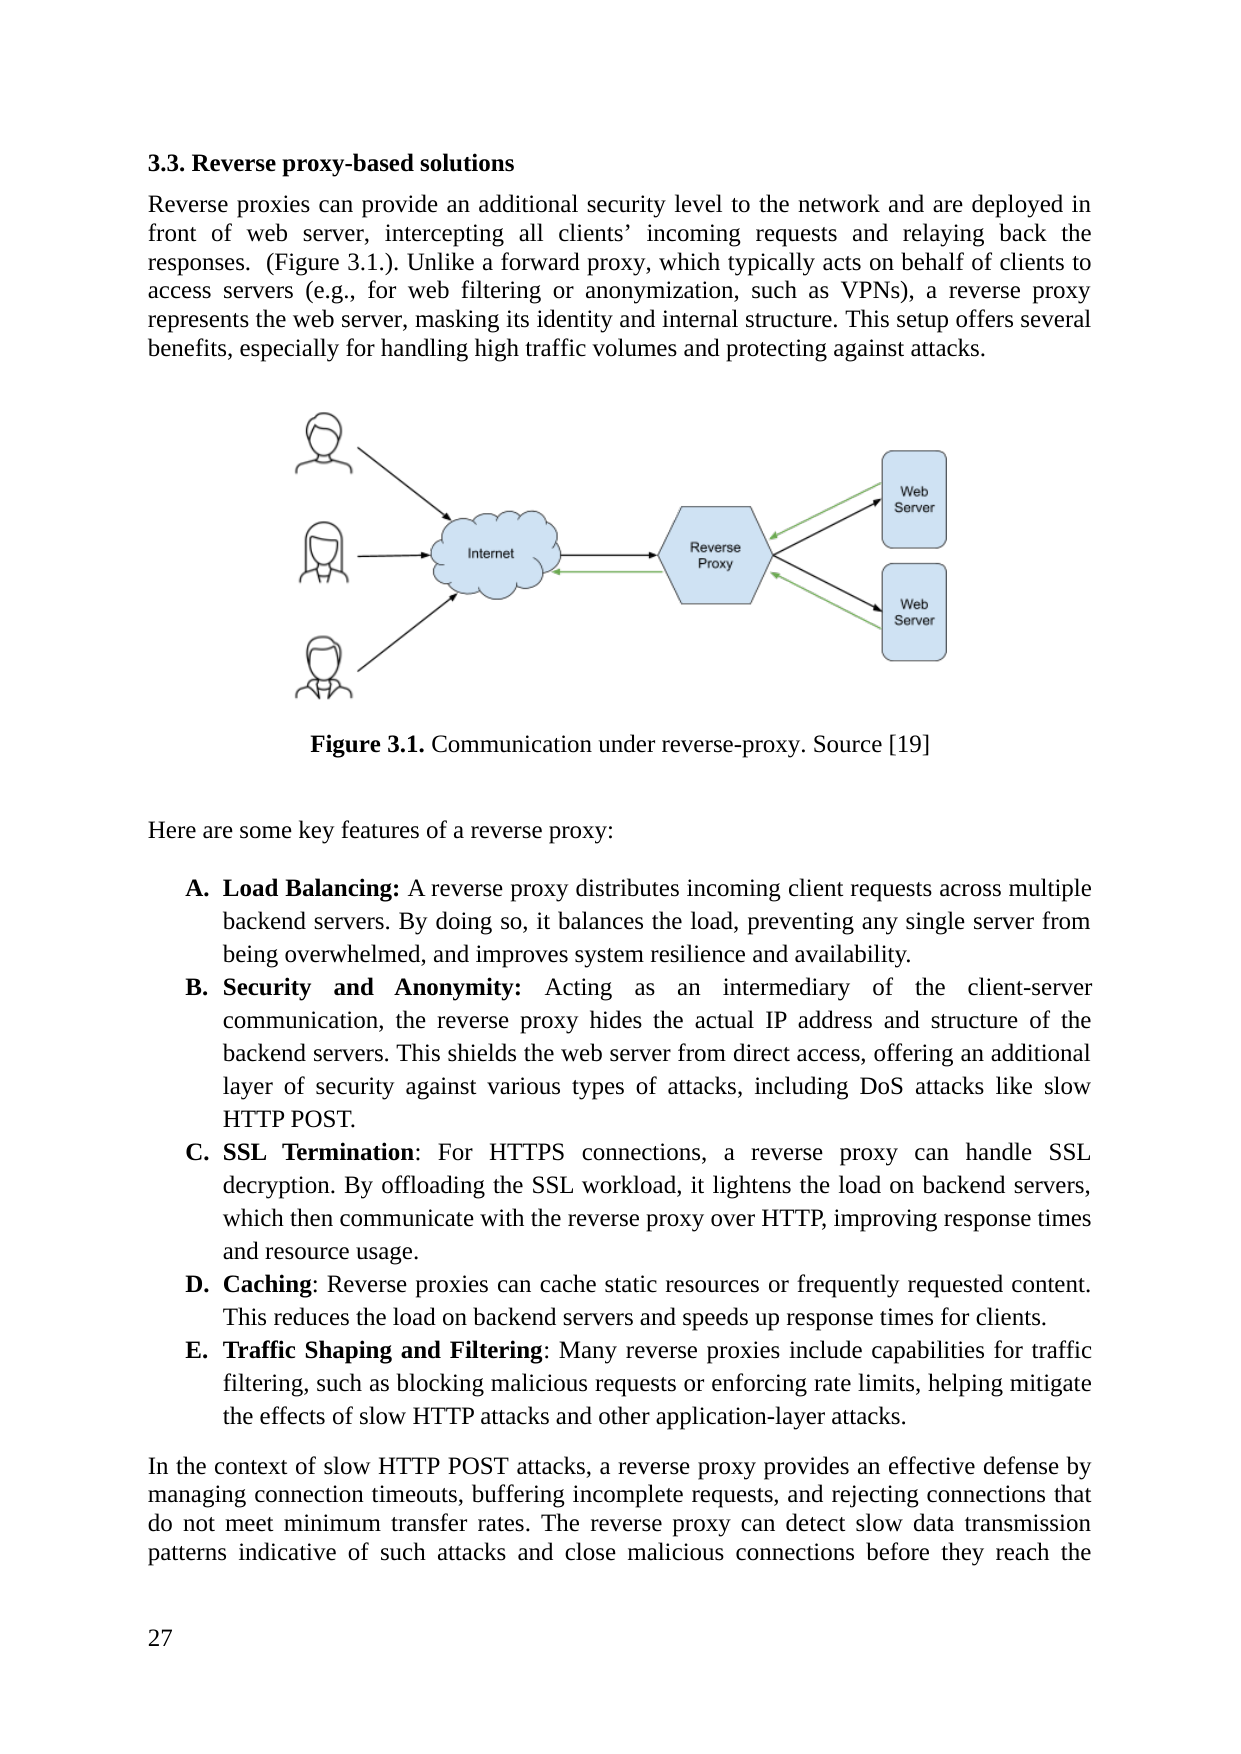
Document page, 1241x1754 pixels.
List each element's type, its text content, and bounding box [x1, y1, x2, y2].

list Load Balancing: A reverse proxy distributes incoming client requests across multiple backend servers. By doing so, it balances the load, preventing any single server from being overwhelmed, and improves system resilience and availability. [185, 873, 1092, 968]
list SSL Termination: For HTTPS connections, a reverse proxy can handle SSL decryption. By offloading the SSL workload, it lightens the load on backend servers, which then communicate with the reverse proxy over HTTP, improving response times and resource usage. [185, 1137, 1092, 1265]
list Traffic Shaping and Filtering: Many reverse proxies include capabilities for traffic filtering, such as blocking malicious requests or enforcing rate limits, helping mitigate the effects of slow HTTP attacks and other application-layer attacks. [185, 1335, 1092, 1430]
text Figure 3.1. Communication under reverse-proxy. Source [19] [148, 729, 1092, 758]
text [148, 1451, 1092, 1566]
text Reverse proxies can provide an additional security level to the network and are deployed in front of web server, intercepting all clients’ incoming requests and relaying back the responses. (Figure 3.1.). Unlike a forward proxy, which typically acts on behalf of clients to access servers (e.g., for web filtering or anonymization, such as VPNs), a reverse proxy represents the web server, masking its identity and internal structure. This setup offers several benefits, especially for handling high traffic volumes and protecting against attacks. [148, 189, 1092, 362]
list Caching: Reverse proxies can cache static resources or frequently requested content. This reduces the load on backend servers and speeds up response times for clients. [185, 1269, 1092, 1331]
picture [293, 390, 947, 729]
list Security and Anonymity: Acting as an intermediary of the client-server communication, the reverse proxy hides the actual IP address and structure of the backend servers. This shields the web server from direct access, offering an additional layer of security against various types of attacks, including DoS attacks like slow HTTP POST. [185, 972, 1092, 1133]
subtitle 3.3. Reverse proxy-based solutions [148, 148, 1092, 176]
text Here are some key features of a reverse proxy: [148, 815, 1092, 844]
